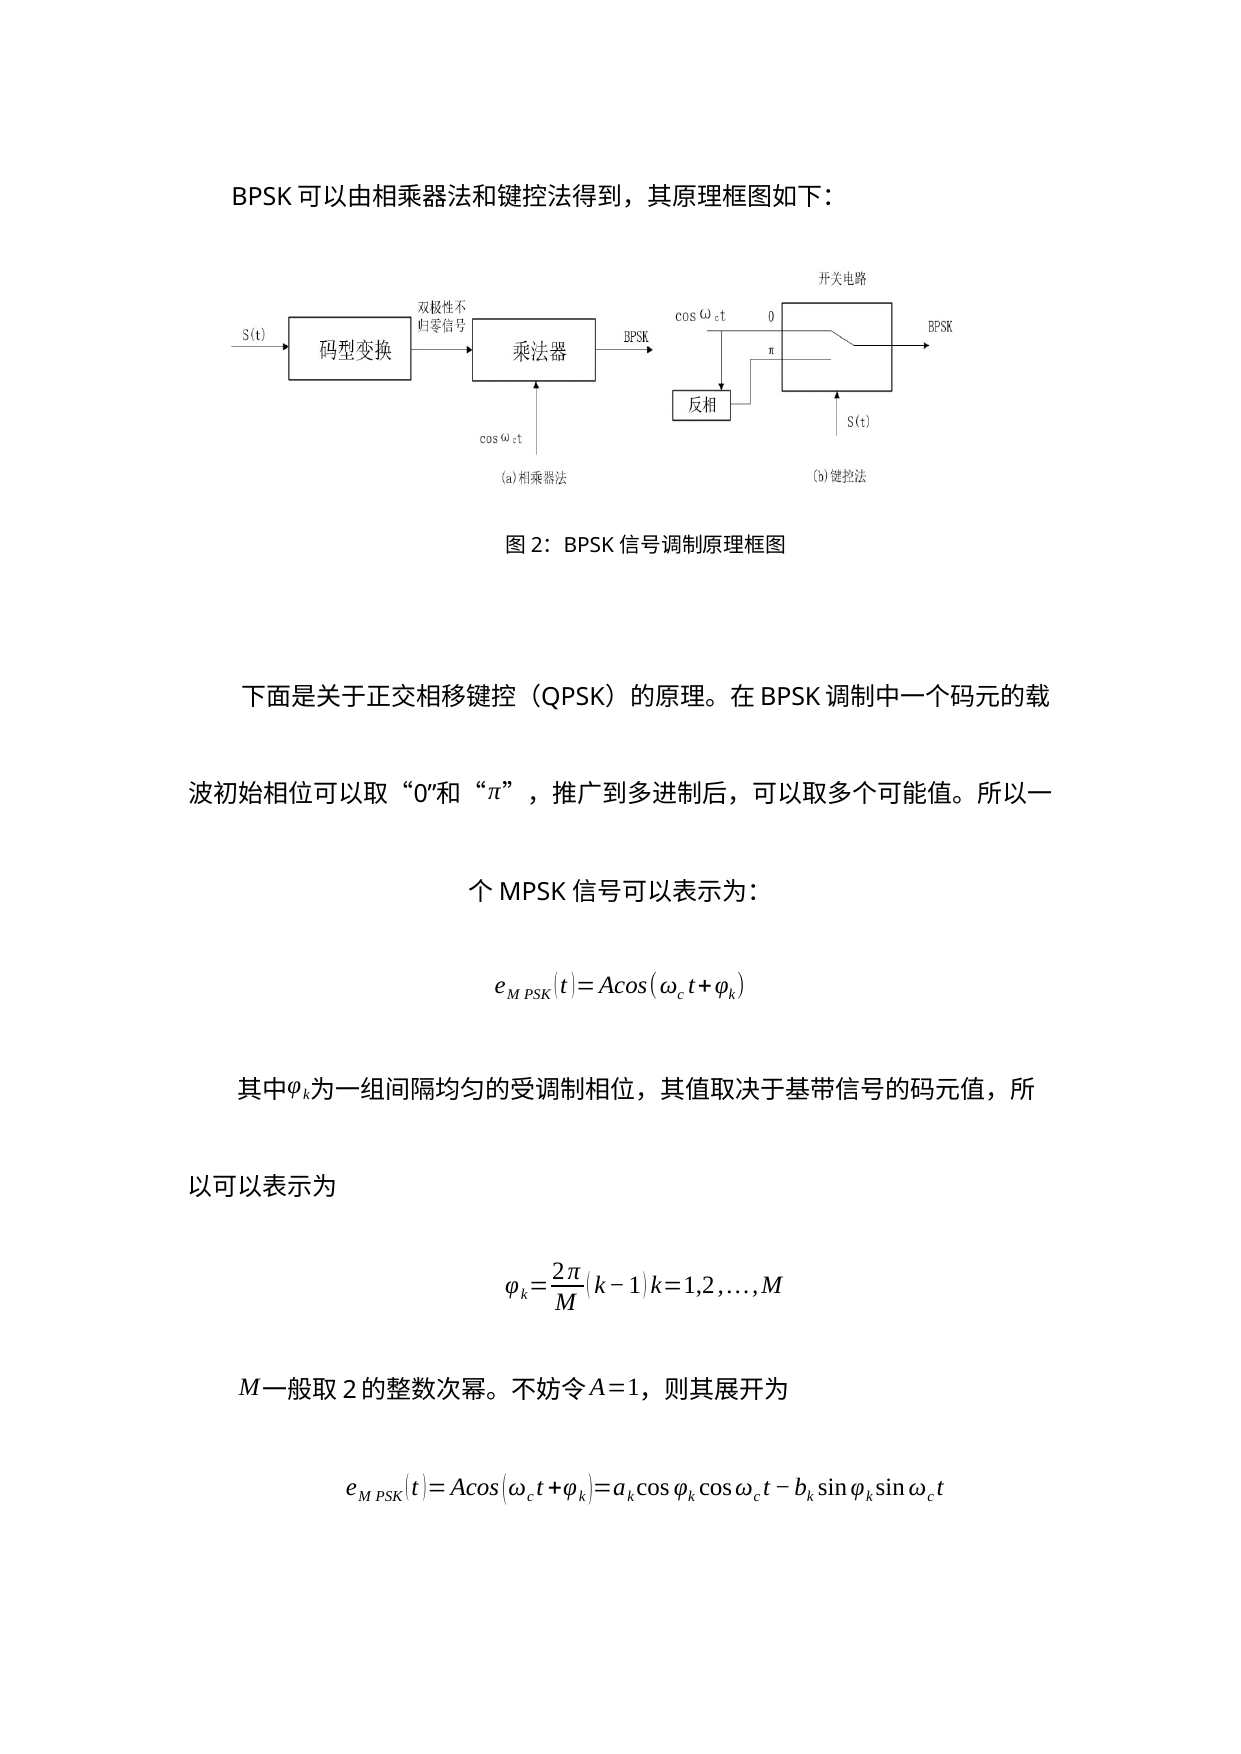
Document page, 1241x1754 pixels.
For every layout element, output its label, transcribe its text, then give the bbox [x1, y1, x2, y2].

text 下面是关于正交相移键控（QPSK）的原理。在BPSK调制中一个码元的载波初始相位可以取“0”和“”，推广到多进制后，可以取多个可能值。所以一个 MPSK 信号可以表示为： [187, 662, 1053, 1019]
picture [231, 268, 955, 487]
text 其中为一组间隔均匀的受调制相位，其值取决于基带信号的码元值，所以可以表示为 [187, 1055, 1053, 1217]
text BPSK可以由相乘器法和键控法得到，其原理框图如下： [187, 162, 1053, 227]
text 一般取2的整数次幂。不妨令，则其展开为 [187, 1355, 1053, 1420]
text 图 2：BPSK 信号调制原理框图 [187, 527, 1053, 559]
